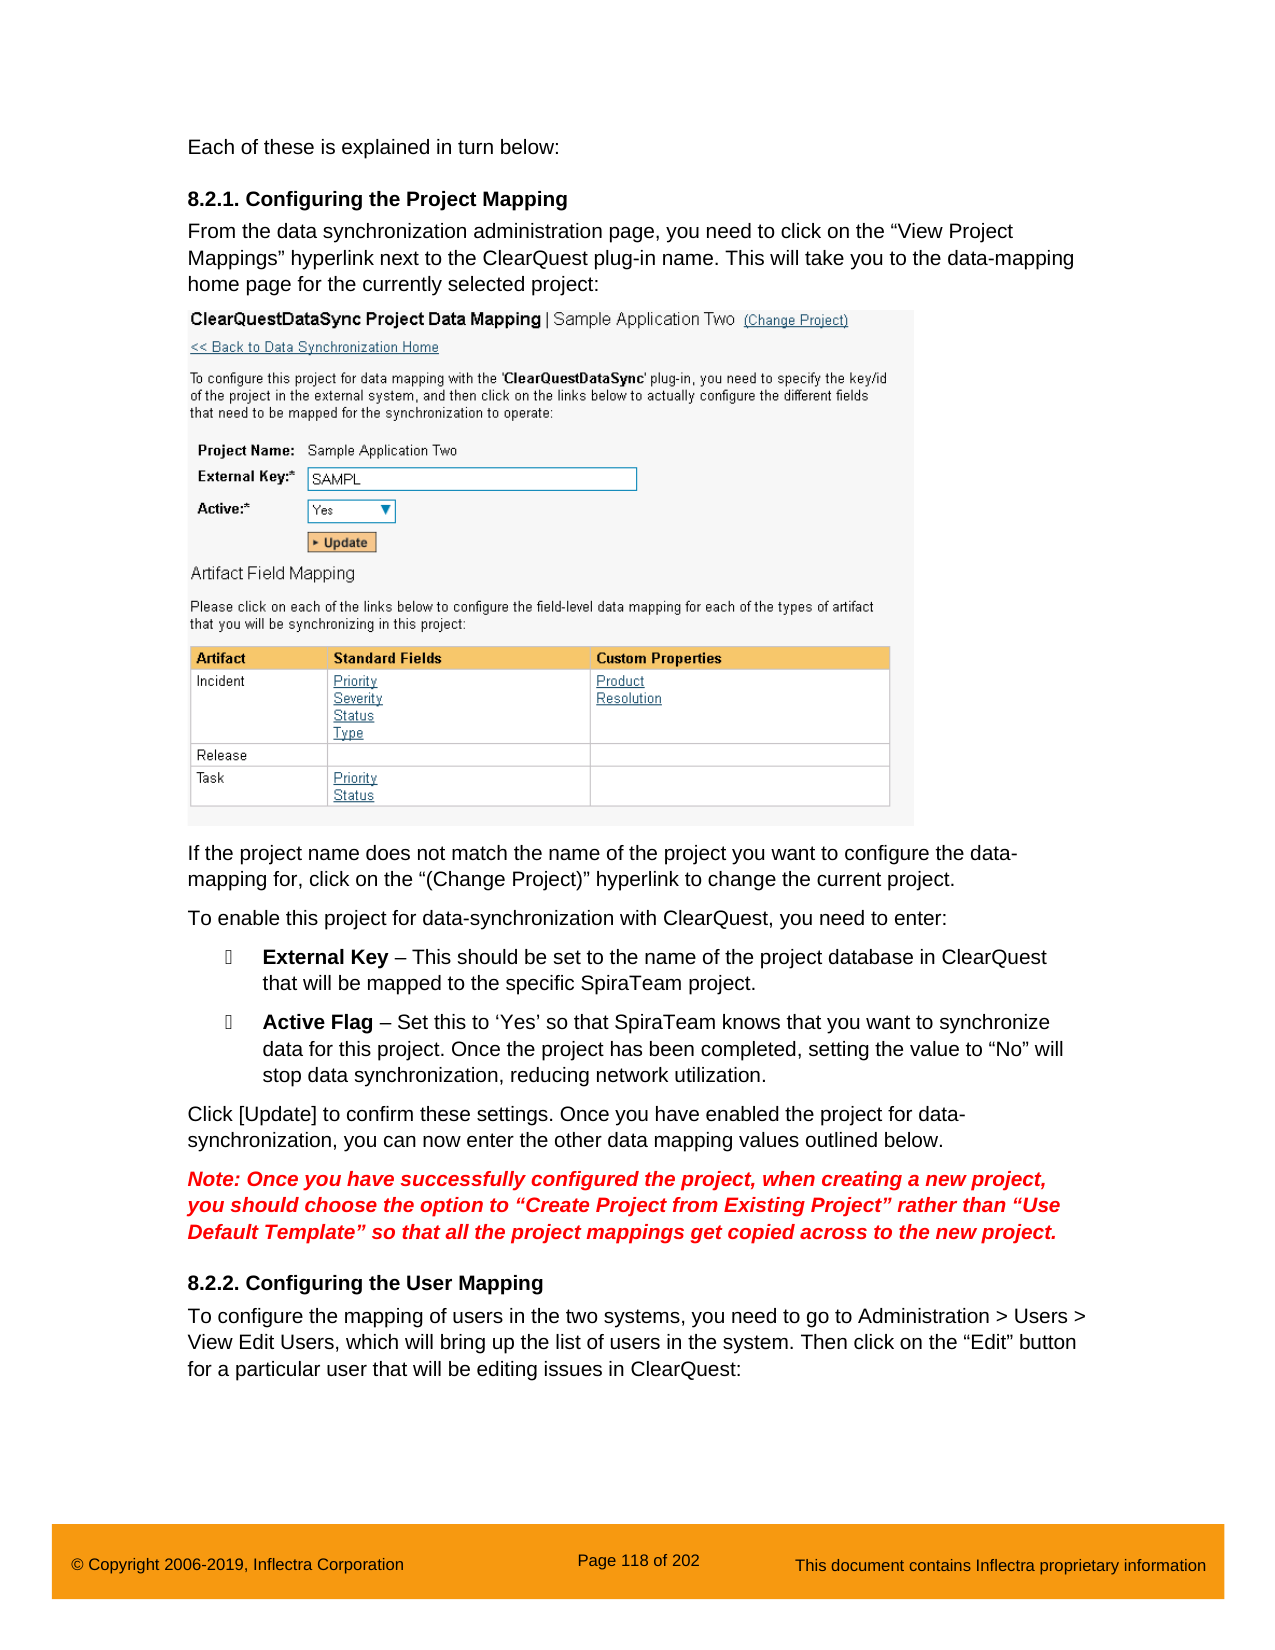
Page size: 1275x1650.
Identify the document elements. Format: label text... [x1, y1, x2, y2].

text Each of these is explained in turn below: [187, 135, 1087, 159]
text Note: Once you have successfully configured the project, when creating a new project, you should choose the option to “Create Project from Existing Project” rather than “Use Default Template” so that all the project mappings get copied across to the new project. [187, 1167, 1087, 1244]
text From the data synchronization administration page, you need to click on the “View Project Mappings” hyperlink next to the ClearQuest plug-in name. This will take you to the data-mapping home page for the currently selected project: [187, 219, 1087, 296]
list External Key – This should be set to the name of the project database in ClearQuest that will be mapped to the specific SpiraTeam project. [225, 945, 1087, 995]
text Click [Update] to confirm these settings. Once you have enabled the project for data-synchronization, you can now enter the other data mapping values outlined below. [187, 1102, 1087, 1152]
picture [187, 310, 914, 826]
text To configure the mapping of users in the two systems, you need to go to Administration > Users > View Edit Users, which will bring up the list of users in the system. Then click on the “Edit” button for a particular user that will be editing issues in ClearQuest: [187, 1304, 1087, 1380]
list Active Flag – Set this to ‘Yes’ so that SpiraTeam knows that you want to synchronize data for this project. Once the project has been completed, setting the value to “No” will stop data synchronization, reducing network utilization. [225, 1010, 1087, 1087]
text To enable this project for data-synchronization with ClearQuest, you need to enter: [187, 906, 1087, 930]
subtitle 8.2.1. Configuring the Project Mapping [187, 186, 1087, 210]
text If the project name does not match the name of the project you want to configure the data-mapping for, click on the “(Change Project)” hyperlink to change the current project. [187, 841, 1087, 891]
subtitle 8.2.2. Configuring the User Mapping [187, 1271, 1087, 1295]
